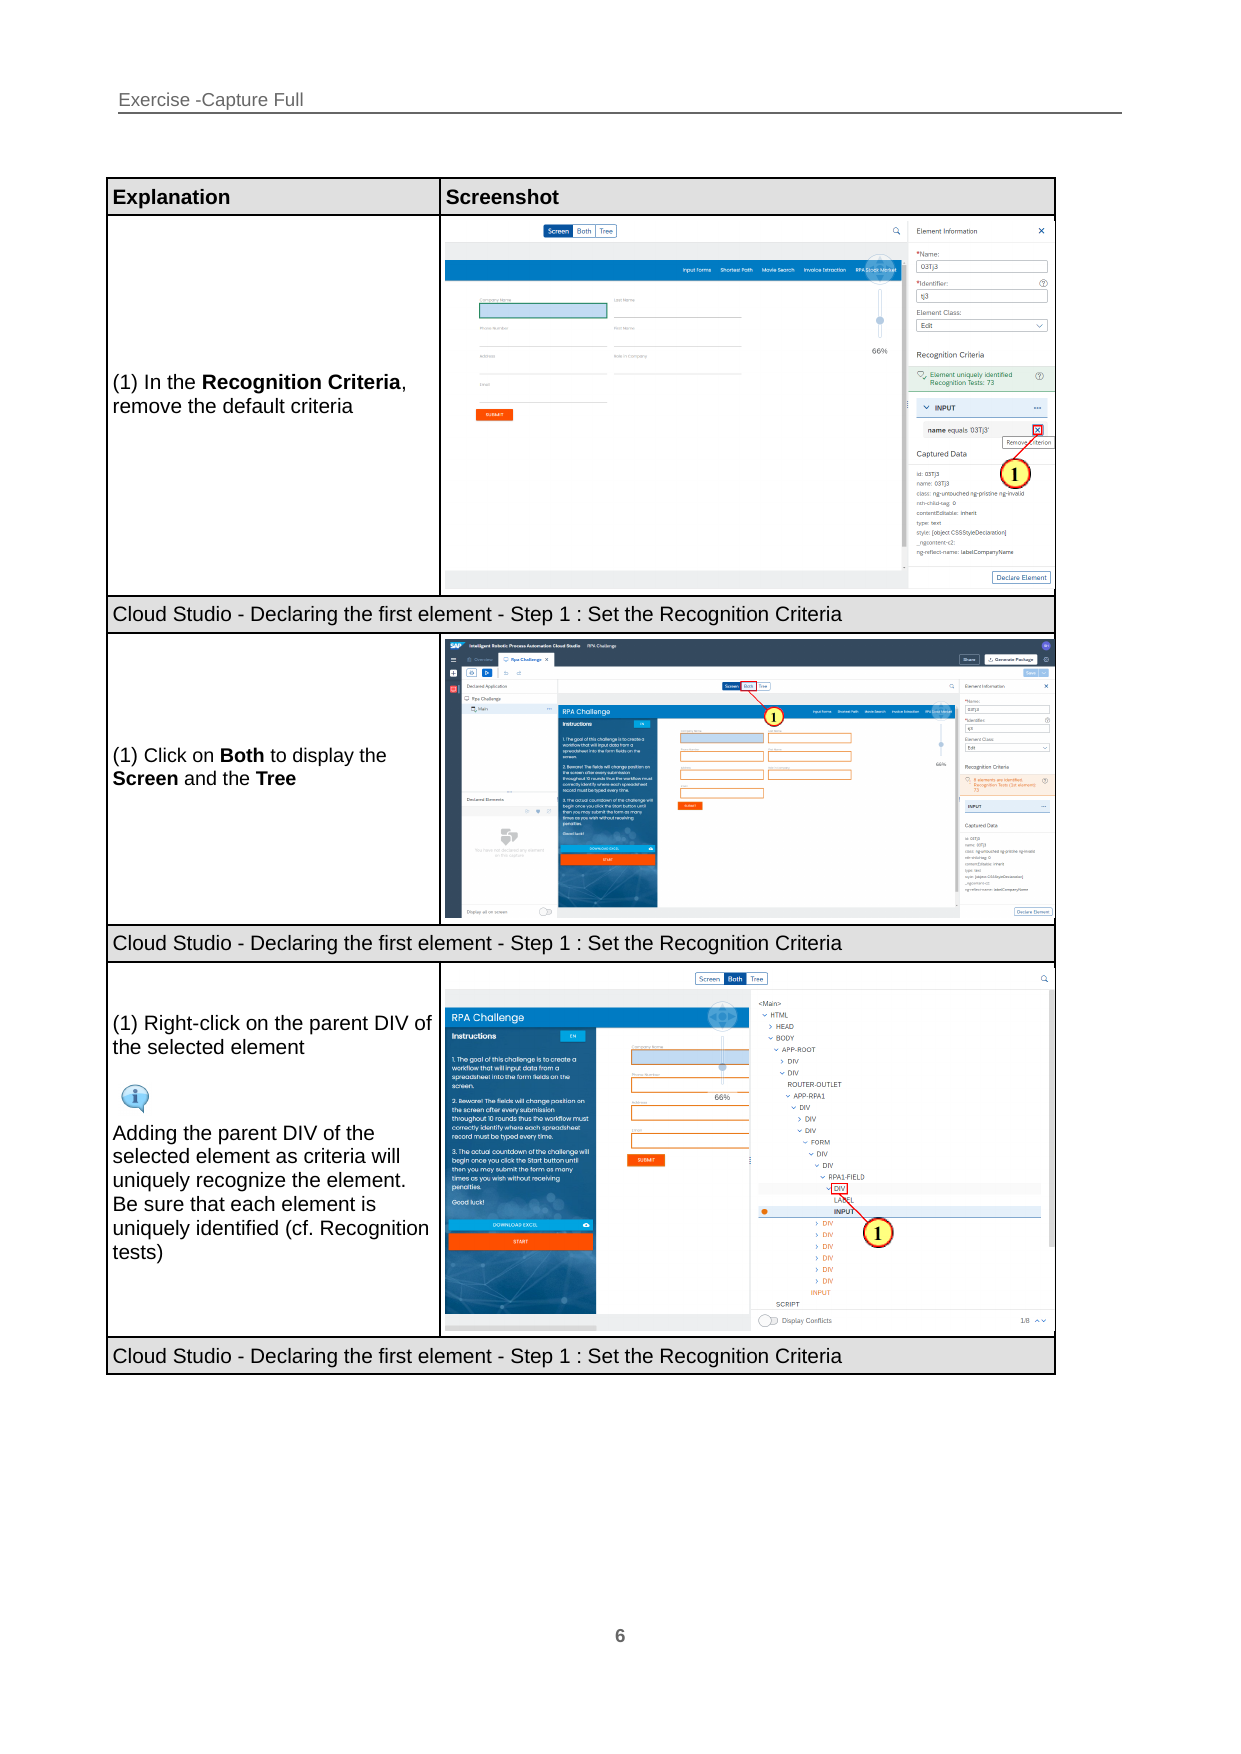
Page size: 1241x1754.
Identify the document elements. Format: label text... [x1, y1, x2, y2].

table_cell [441, 216, 1054, 595]
picture [118, 1082, 152, 1116]
table_cell (1) In the Recognition Criteria, remove the default criteria [108, 216, 439, 595]
table_cell (1) Right-click on the parent DIV of the selected element Adding the parent DIV of the selected element as criteria will uniquely recognize the element. Be sure that each element is uniquely identified (cf. Recognition tests) [108, 963, 439, 1336]
table_cell [441, 634, 1054, 923]
table_cell (1) Click on Both to display the Screen and the Tree [108, 634, 439, 923]
table_header Explanation [108, 179, 439, 214]
table_cell Cloud Studio - Declaring the first element - Step 1 : Set the Recognition Criteria [108, 597, 1054, 632]
picture [445, 221, 1055, 589]
table_header Screenshot [441, 179, 1054, 214]
table_cell Cloud Studio - Declaring the first element - Step 1 : Set the Recognition Criteria [108, 1338, 1054, 1373]
table_cell Cloud Studio - Declaring the first element - Step 1 : Set the Recognition Criteria [108, 926, 1054, 961]
picture [445, 968, 1055, 1331]
picture [445, 639, 1055, 918]
table_cell [441, 963, 1054, 1336]
